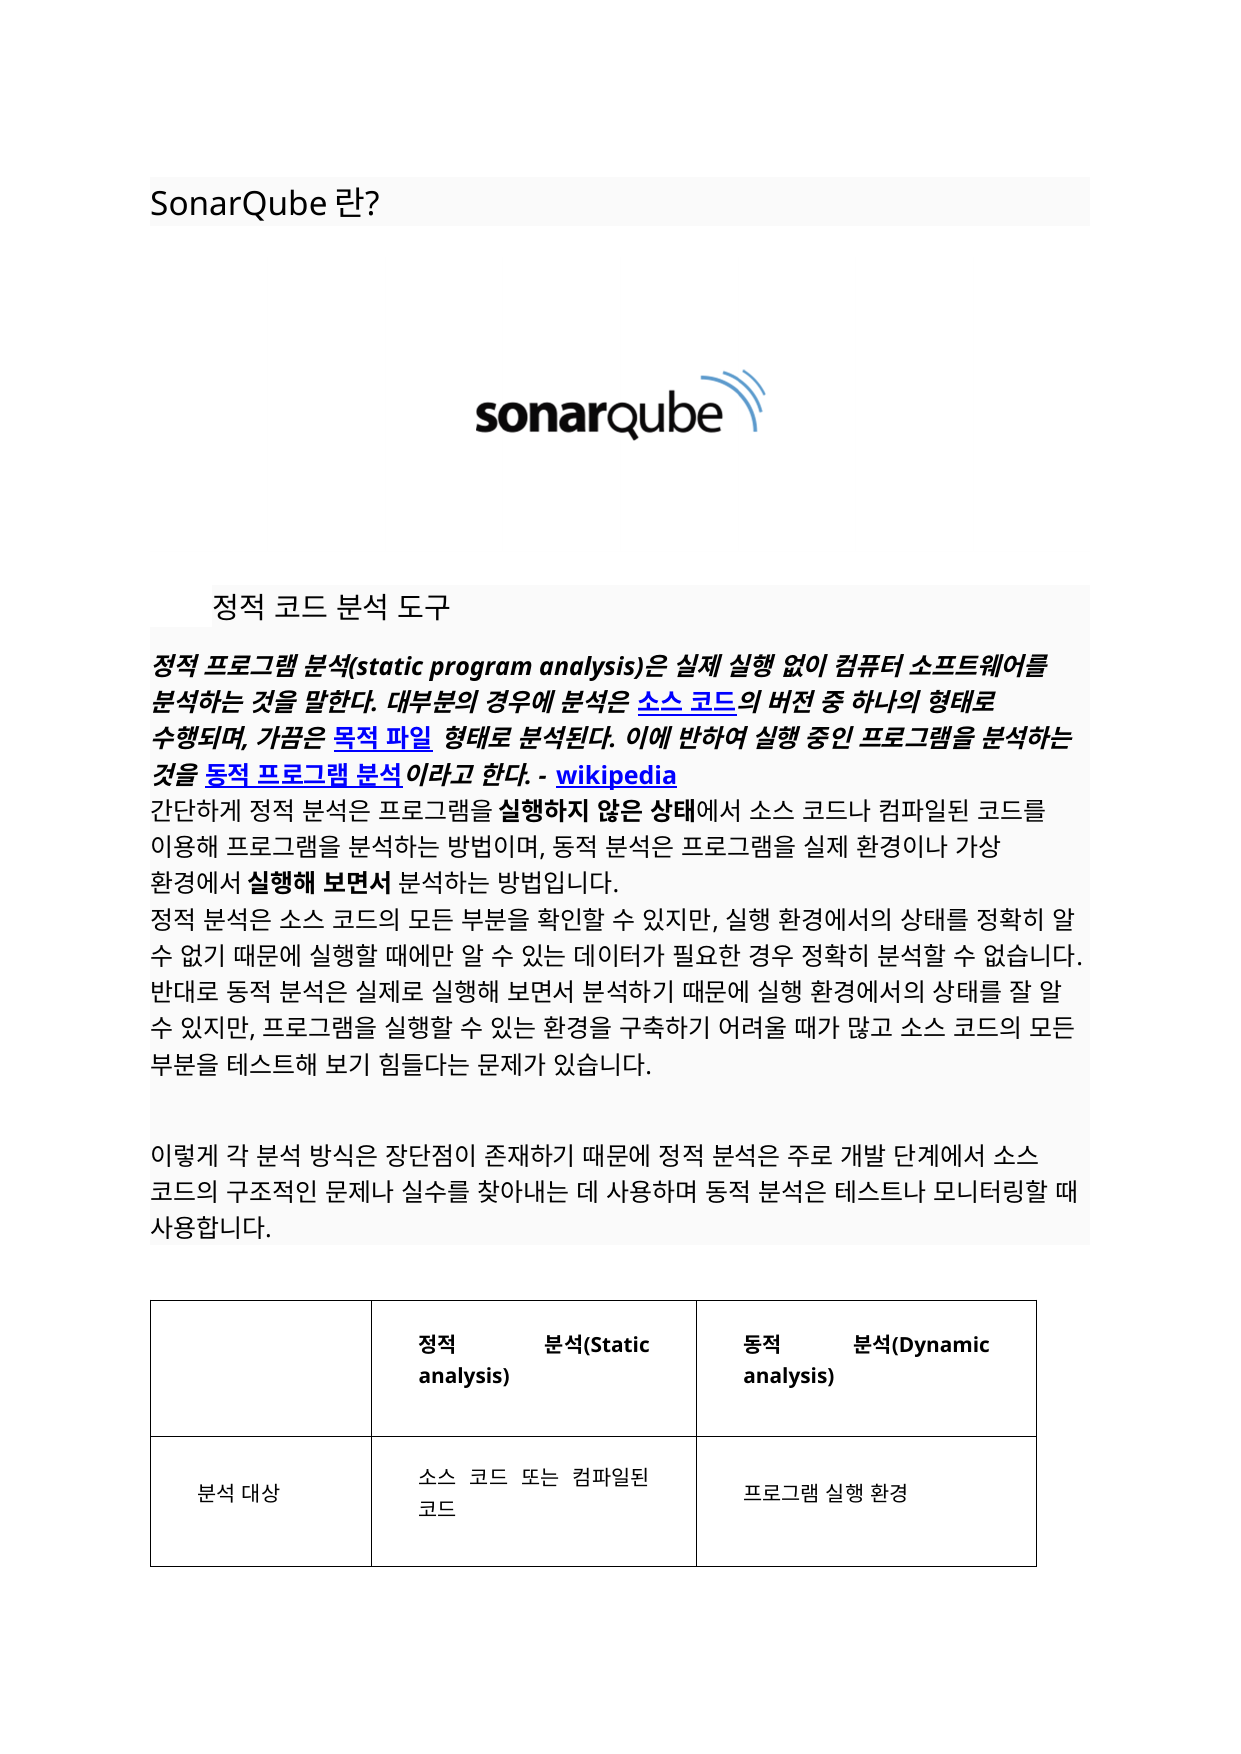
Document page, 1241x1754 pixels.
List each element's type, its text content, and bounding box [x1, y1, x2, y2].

picture [150, 257, 1091, 552]
text 이렇게 각 분석 방식은 장단점이 존재하기 때문에 정적 분석은 주로 개발 단계에서 소스 코드의 구조적인 문제나 실수를 찾아내는 데 사용하며 동적 분석은 테스트나 모니터링할 때 사용합니다. [150, 1136, 1090, 1245]
text 정적 분석은 소스 코드의 모든 부분을 확인할 수 있지만, 실행 환경에서의 상태를 정확히 알 수 없기 때문에 실행할 때에만 알 수 있는 데이터가 필요한 경우 정확히 분석할 수 없습니다. 반대로 동적 분석은 실제로 실행해 보면서 분석하기 때문에 실행 환경에서의 상태를 잘 알 수 있지만, 프로그램을 실행할 수 있는 환경을 구축하기 어려울 때가 많고 소스 코드의 모든 부분을 테스트해 보기 힘들다는 문제가 있습니다. [150, 900, 1090, 1081]
subtitle 정적 코드 분석 도구 [212, 585, 1090, 627]
table_cell 소스 코드 또는 컴파일된 코드 [372, 1437, 696, 1566]
table_header 동적 분석(Dynamic analysis) [697, 1301, 1036, 1436]
text 정적 프로그램 분석(static program analysis)은 실제 실행 없이 컴퓨터 소프트웨어를 분석하는 것을 말한다. 대부분의 경우에 분석은 소스 코드의 버전 중 하나의 형태로 수행되며, 가끔은 목적 파일 형태로 분석된다. 이에 반하여 실행 중인 프로그램을 분석하는 것을 동적 프로그램 분석이라고 한다. - wikipedia [150, 646, 1090, 791]
table_header [151, 1301, 371, 1436]
table_cell 프로그램 실행 환경 [697, 1437, 1036, 1566]
table_cell 분석 대상 [151, 1437, 371, 1566]
subtitle SonarQube란? [150, 177, 1090, 226]
text 간단하게 정적 분석은 프로그램을 실행하지 않은 상태에서 소스 코드나 컴파일된 코드를 이용해 프로그램을 분석하는 방법이며, 동적 분석은 프로그램을 실제 환경이나 가상 환경에서 실행해 보면서 분석하는 방법입니다. [150, 791, 1090, 900]
table_header 정적 분석(Static analysis) [372, 1301, 696, 1436]
